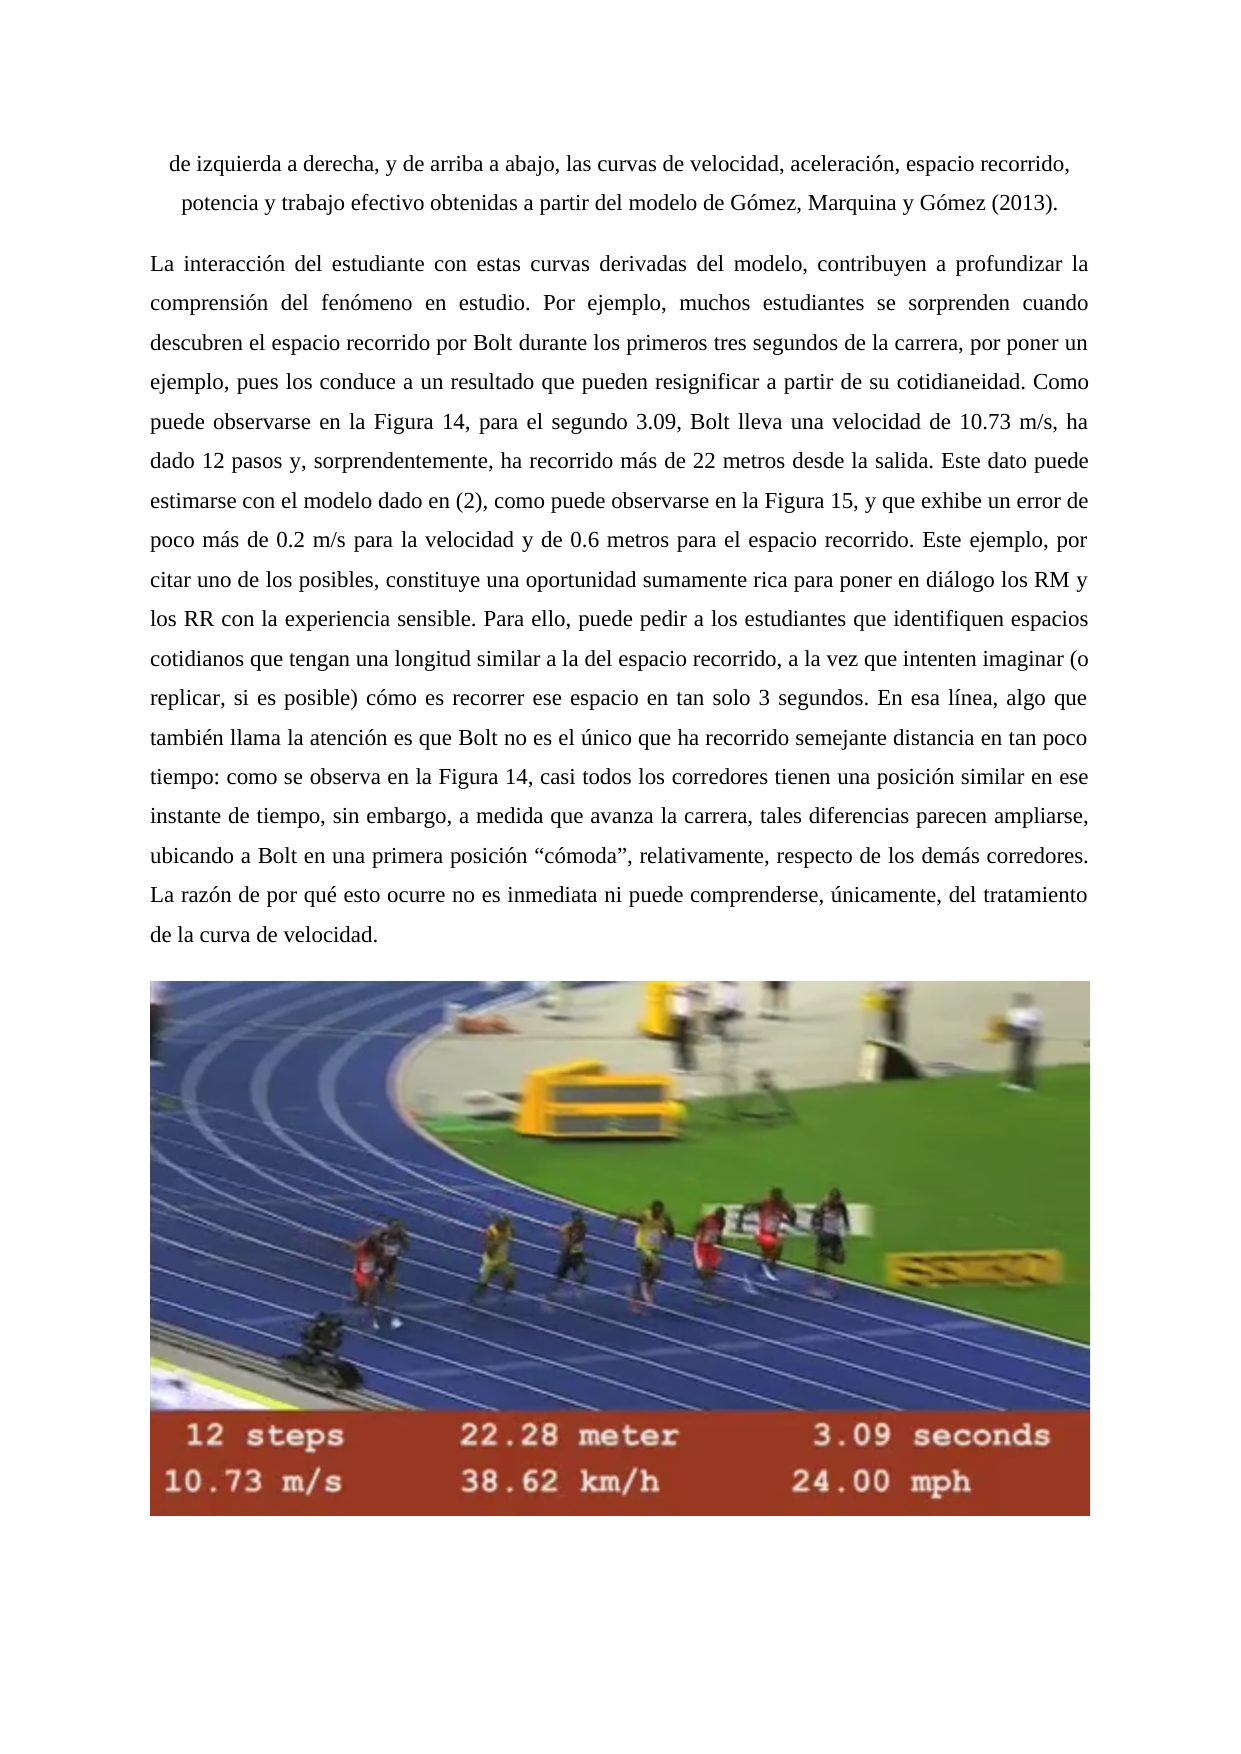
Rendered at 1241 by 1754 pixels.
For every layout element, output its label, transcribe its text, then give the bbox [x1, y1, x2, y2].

text La interacción del estudiante con estas curvas derivadas del modelo, contribuyen a profundizar la comprensión del fenómeno en estudio. Por ejemplo, muchos estudiantes se sorprenden cuando descubren el espacio recorrido por Bolt durante los primeros tres segundos de la carrera, por poner un ejemplo, pues los conduce a un resultado que pueden resignificar a partir de su cotidianeidad. Como puede observarse en la Figura 14, para el segundo 3.09, Bolt lleva una velocidad de 10.73 m/s, ha dado 12 pasos y, sorprendentemente, ha recorrido más de 22 metros desde la salida. Este dato puede estimarse con el modelo dado en (2), como puede observarse en la Figura 15, y que exhibe un error de poco más de 0.2 m/s para la velocidad y de 0.6 metros para el espacio recorrido. Este ejemplo, por citar uno de los posibles, constituye una oportunidad sumamente rica para poner en diálogo los RM y los RR con la experiencia sensible. Para ello, puede pedir a los estudiantes que identifiquen espacios cotidianos que tengan una longitud similar a la del espacio recorrido, a la vez que intenten imaginar (o replicar, si es posible) cómo es recorrer ese espacio en tan solo 3 segundos. En esa línea, algo que también llama la atención es que Bolt no es el único que ha recorrido semejante distancia en tan poco tiempo: como se observa en la Figura 14, casi todos los corredores tienen una posición similar en ese instante de tiempo, sin embargo, a medida que avanza la carrera, tales diferencias parecen ampliarse, ubicando a Bolt en una primera posición “cómoda”, relativamente, respecto de los demás corredores. La razón de por qué esto ocurre no es inmediata ni puede comprenderse, únicamente, del tratamiento de la curva de velocidad. [150, 250, 1090, 947]
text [150, 150, 1090, 216]
picture [150, 981, 1091, 1516]
